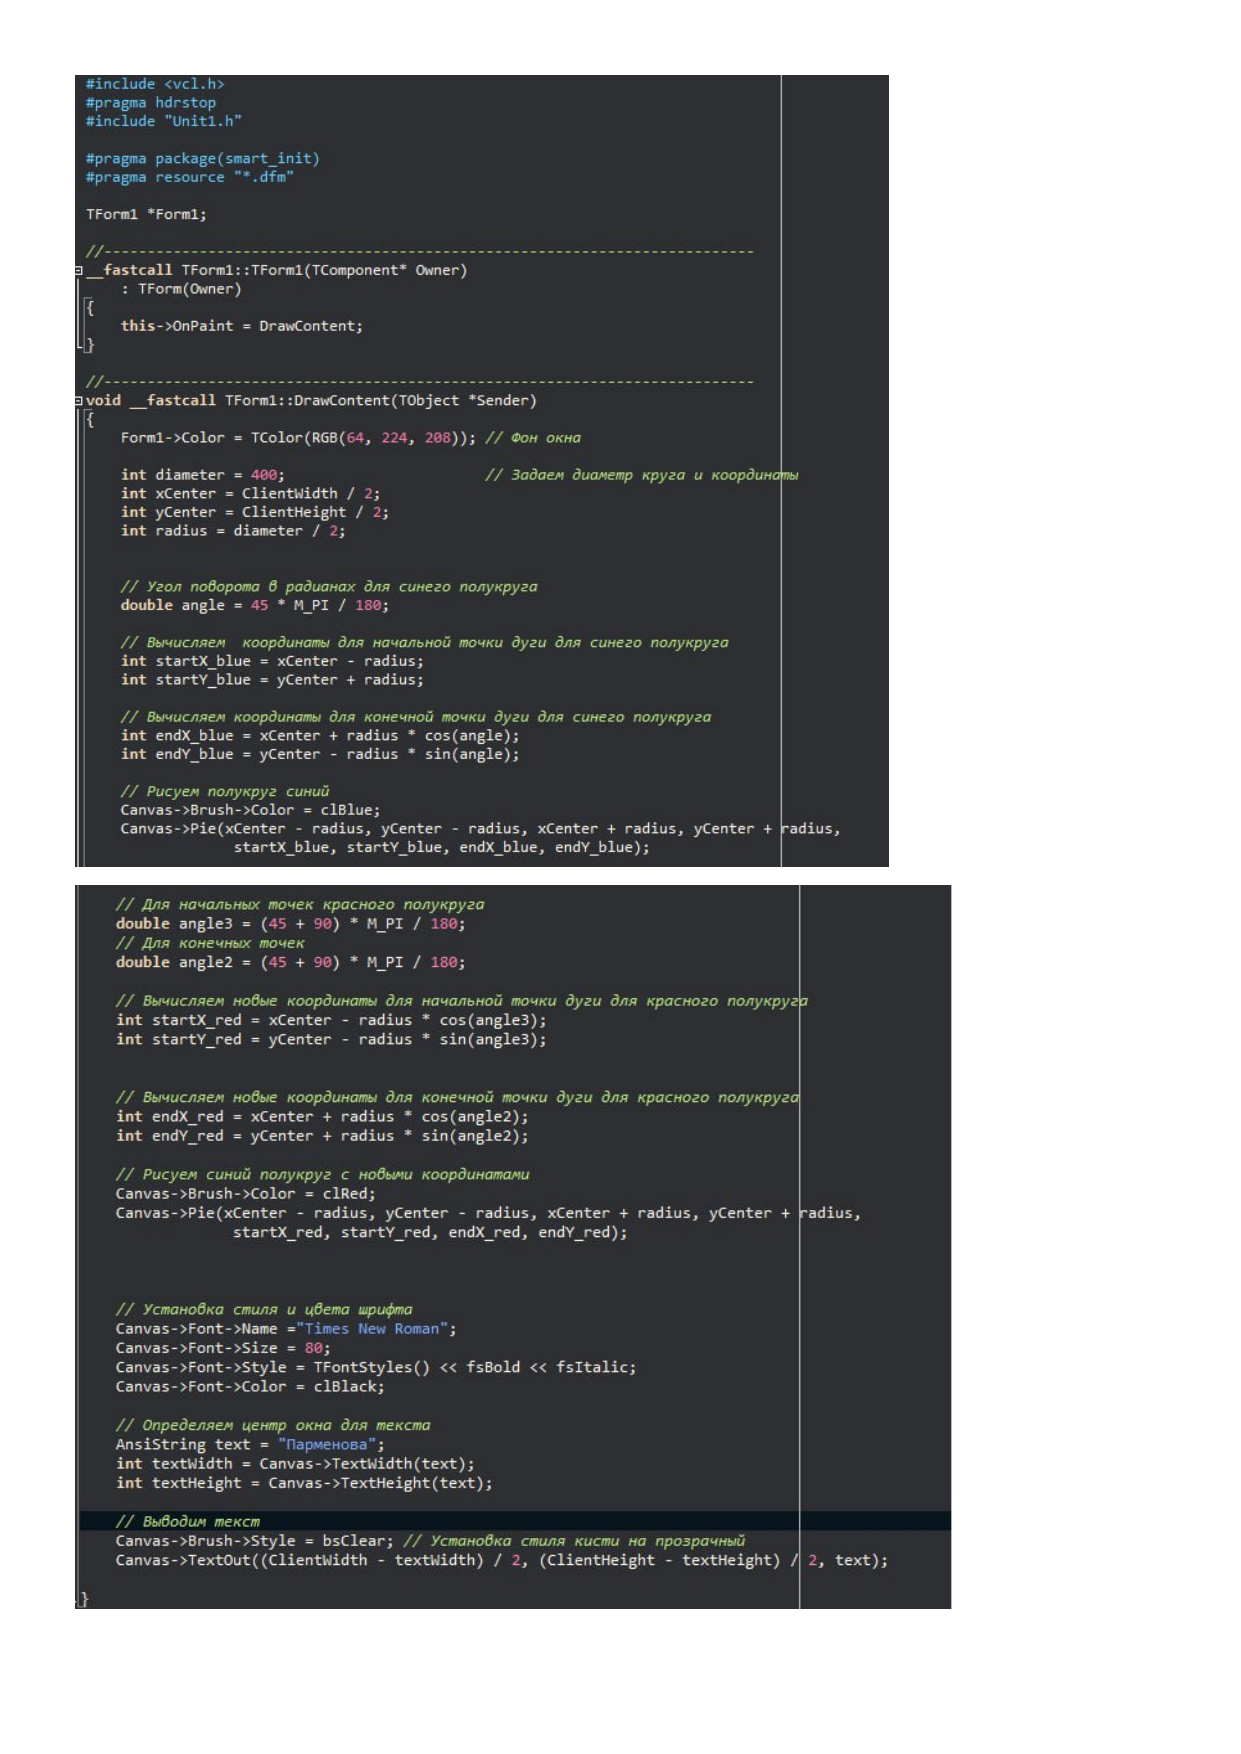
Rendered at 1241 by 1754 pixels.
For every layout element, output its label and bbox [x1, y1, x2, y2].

picture [75, 885, 952, 1609]
picture [75, 75, 889, 867]
